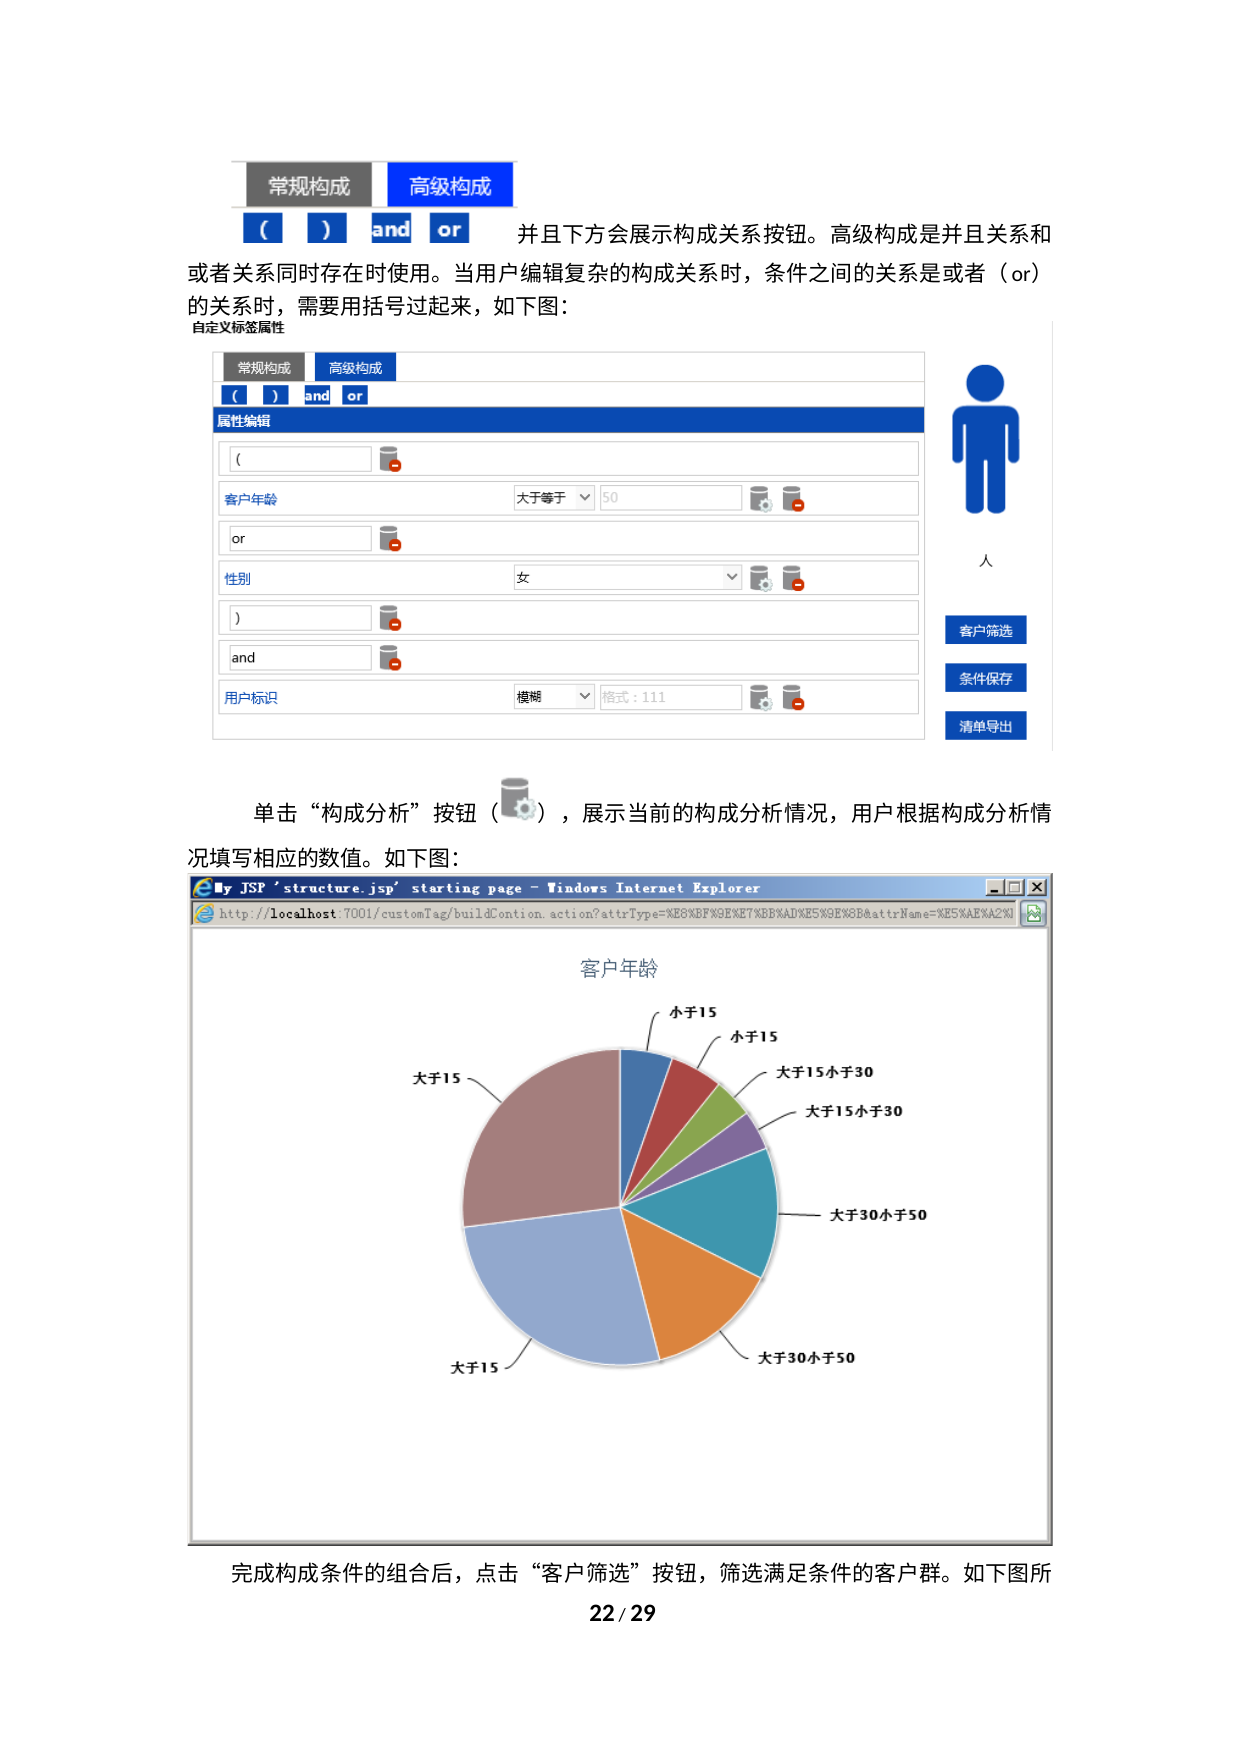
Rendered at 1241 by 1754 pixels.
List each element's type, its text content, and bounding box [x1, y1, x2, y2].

picture [187, 873, 1053, 1546]
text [187, 1556, 1053, 1588]
text 单击“构成分析”按钮（），展示当前的构成分析情况，用户根据构成分析情况填写相应的数值。如下图： [187, 776, 1053, 873]
text 并且下方会展示构成关系按钮。高级构成是并且关系和或者关系同时存在时使用。当用户编辑复杂的构成关系时，条件之间的关系是或者（or）的关系时，需要用括号过起来，如下图： [187, 158, 1053, 321]
picture [187, 321, 1053, 751]
picture [500, 776, 538, 822]
picture [231, 158, 518, 243]
